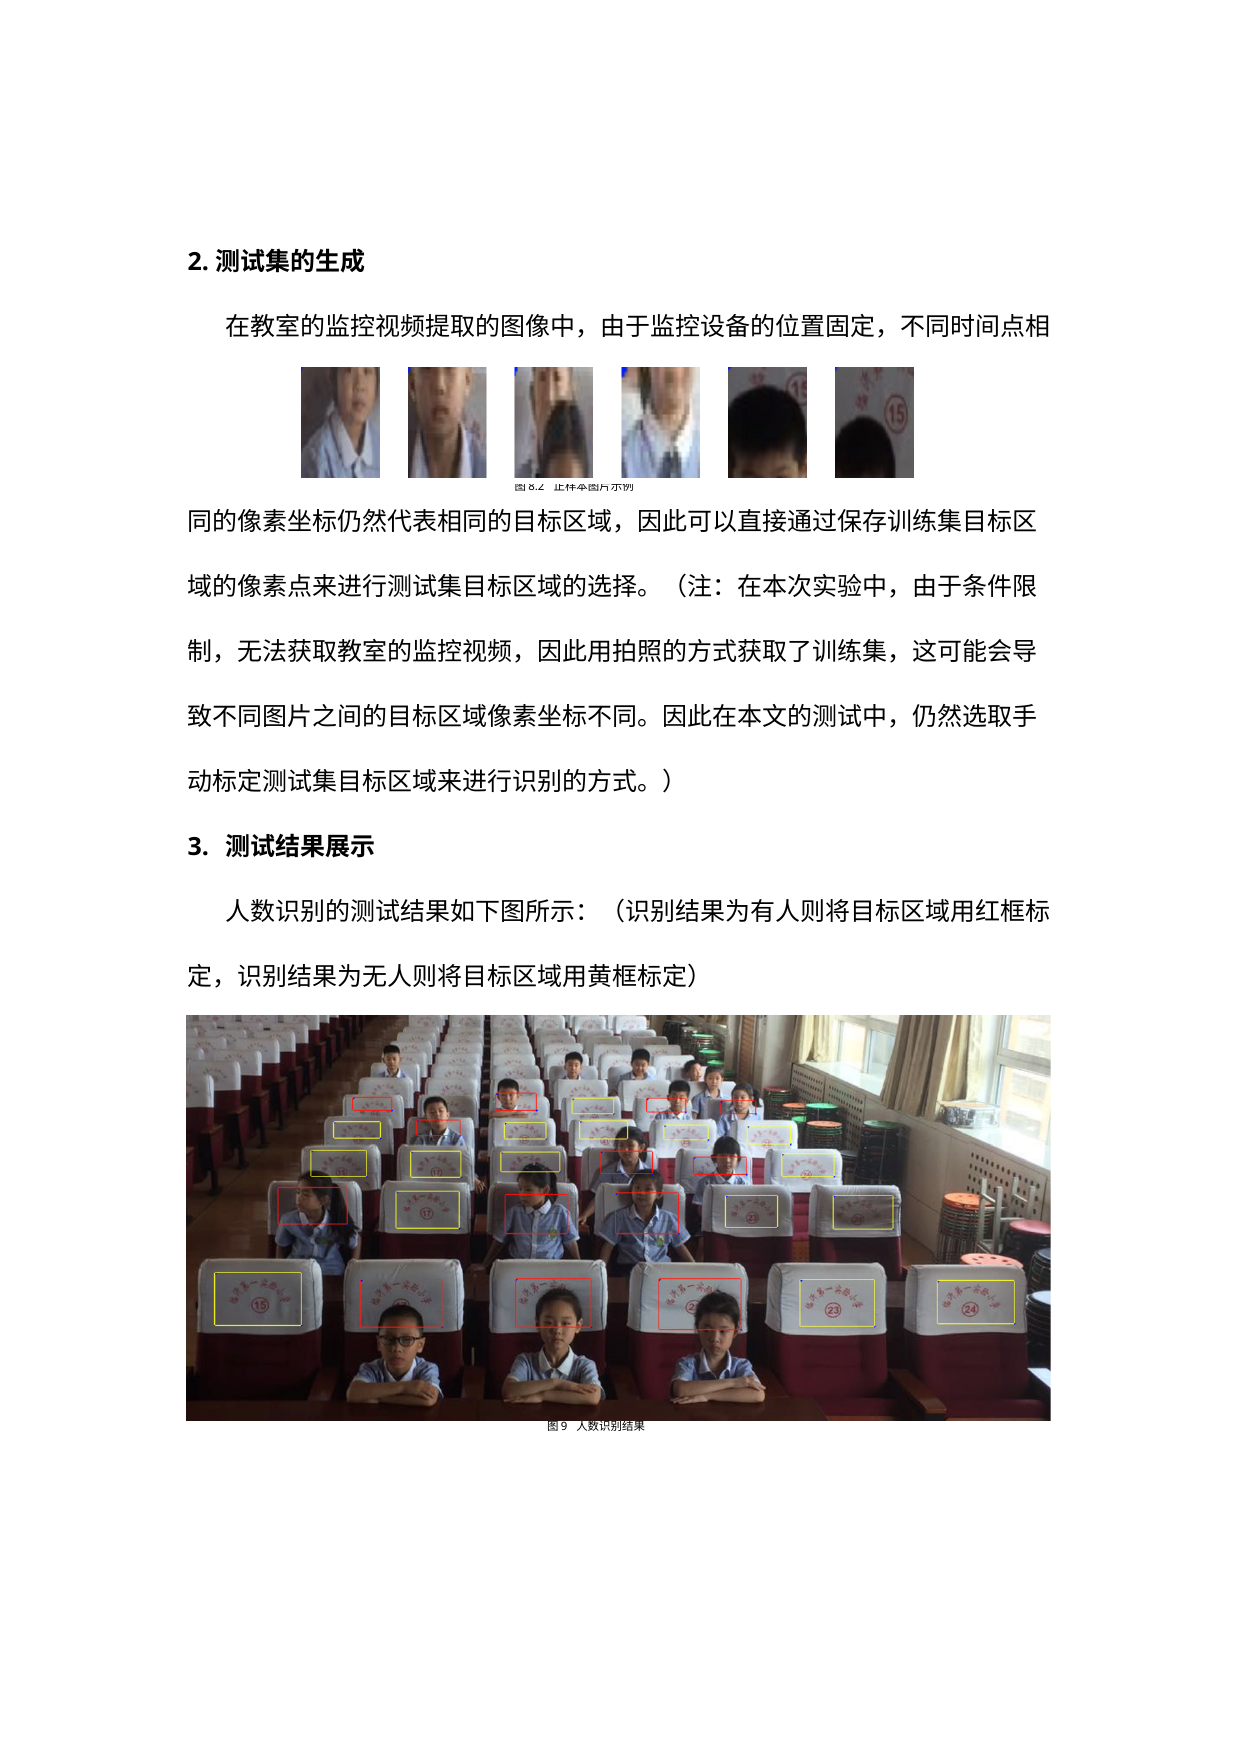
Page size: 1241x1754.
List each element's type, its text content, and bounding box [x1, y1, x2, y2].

text 人数识别的测试结果如下图所示：（识别结果为有人则将目标区域用红框标定，识别结果为无人则将目标区域用黄框标定） [187, 877, 1053, 1007]
list 测试结果展示 [187, 812, 1053, 877]
picture [186, 1015, 1051, 1421]
text 在教室的监控视频提取的图像中，由于监控设备的位置固定，不同时间点相同的像素坐标仍然代表相同的目标区域，因此可以直接通过保存训练集目标区域的像素点来进行测试集目标区域的选择。（注：在本次实验中，由于条件限制，无法获取教室的监控视频，因此用拍照的方式获取了训练集，这可能会导致不同图片之间的目标区域像素坐标不同。因此在本文的测试中，仍然选取手动标定测试集目标区域来进行识别的方式。） [187, 292, 1053, 812]
picture [295, 360, 919, 484]
text 2. 测试集的生成 [187, 227, 1053, 292]
